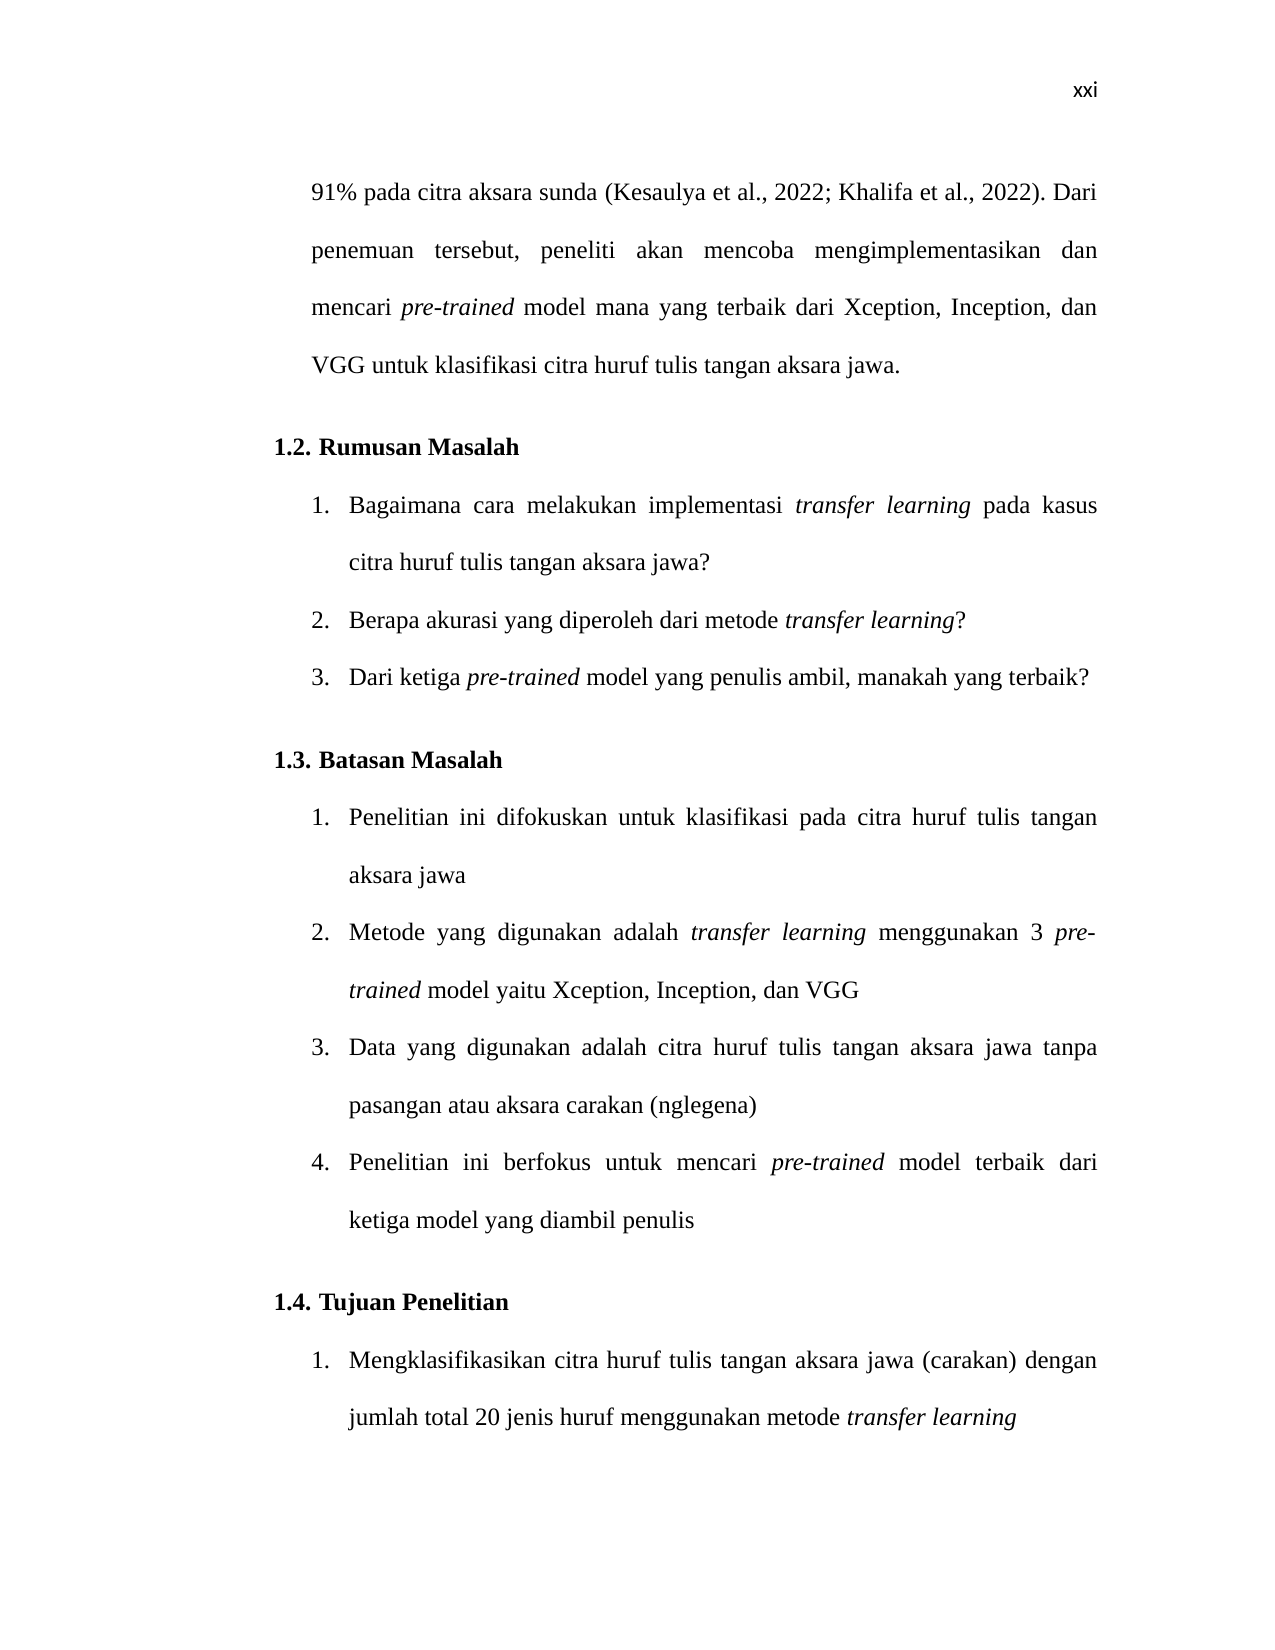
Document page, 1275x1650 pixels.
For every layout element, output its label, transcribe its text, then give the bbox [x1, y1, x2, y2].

list Berapa akurasi yang diperoleh dari metode transfer learning? [311, 605, 1098, 633]
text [311, 177, 1098, 378]
subtitle Rumusan Masalah [274, 432, 1098, 461]
list Bagaimana cara melakukan implementasi transfer learning pada kasus citra huruf tulis tangan aksara jawa? [311, 490, 1098, 576]
list Mengklasifikasikan citra huruf tulis tangan aksara jawa (carakan) dengan jumlah total 20 jenis huruf menggunakan metode transfer learning [311, 1345, 1098, 1431]
list Metode yang digunakan adalah transfer learning menggunakan 3 pre-trained model yaitu Xception, Inception, dan VGG [311, 917, 1098, 1003]
list Dari ketiga pre-trained model yang penulis ambil, manakah yang terbaik? [311, 662, 1098, 691]
subtitle Tujuan Penelitian [274, 1287, 1098, 1316]
list Penelitian ini difokuskan untuk klasifikasi pada citra huruf tulis tangan aksara jawa [311, 802, 1098, 888]
list Penelitian ini berfokus untuk mencari pre-trained model terbaik dari ketiga model yang diambil penulis [311, 1147, 1098, 1233]
subtitle Batasan Masalah [274, 745, 1098, 773]
list Data yang digunakan adalah citra huruf tulis tangan aksara jawa tanpa pasangan atau aksara carakan (nglegena) [311, 1032, 1098, 1118]
